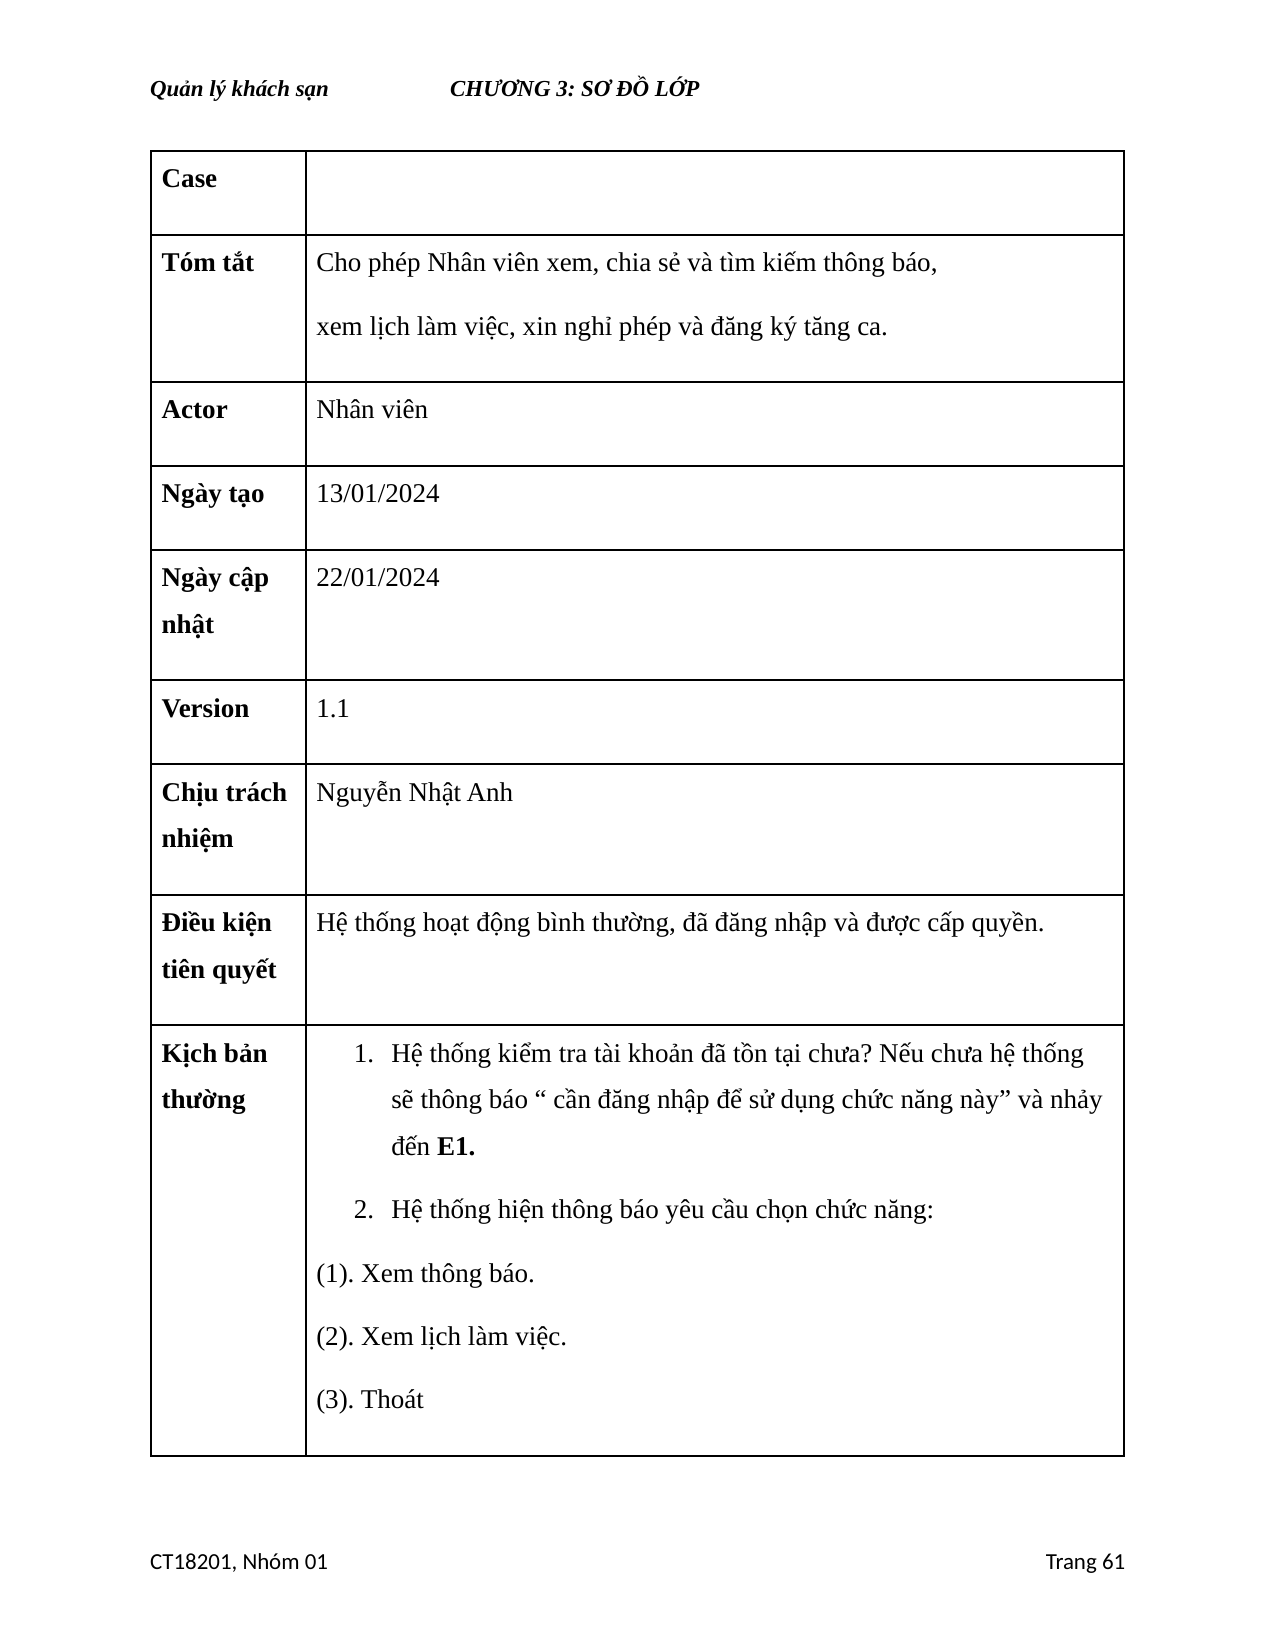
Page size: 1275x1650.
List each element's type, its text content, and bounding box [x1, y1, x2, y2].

table_cell Hệ thống hoạt động bình thường, đã đăng nhập và được cấp quyền. [307, 896, 1123, 1024]
table_cell Cho phép Nhân viên xem, chia sẻ và tìm kiếm thông báo, xem lịch làm việc, xin nghỉ phép và đăng ký tăng ca. [307, 236, 1123, 381]
table_cell Actor [152, 383, 305, 465]
table_cell Ngày tạo [152, 467, 305, 549]
table_cell Nguyễn Nhật Anh [307, 765, 1123, 894]
table_cell Kịch bản thường [152, 1026, 305, 1455]
table_cell Chịu trách nhiệm [152, 765, 305, 894]
table_cell Nhân viên [307, 383, 1123, 465]
table_cell Điều kiện tiên quyết [152, 896, 305, 1024]
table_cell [307, 1026, 1123, 1455]
table_cell 13/01/2024 [307, 467, 1123, 549]
table_cell Version [152, 681, 305, 763]
table_cell Tóm tắt [152, 236, 305, 381]
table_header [307, 152, 1123, 234]
table_cell 22/01/2024 [307, 551, 1123, 679]
table_cell Ngày cập nhật [152, 551, 305, 679]
table_cell 1.1 [307, 681, 1123, 763]
table_header Tên Use Case [152, 152, 305, 234]
